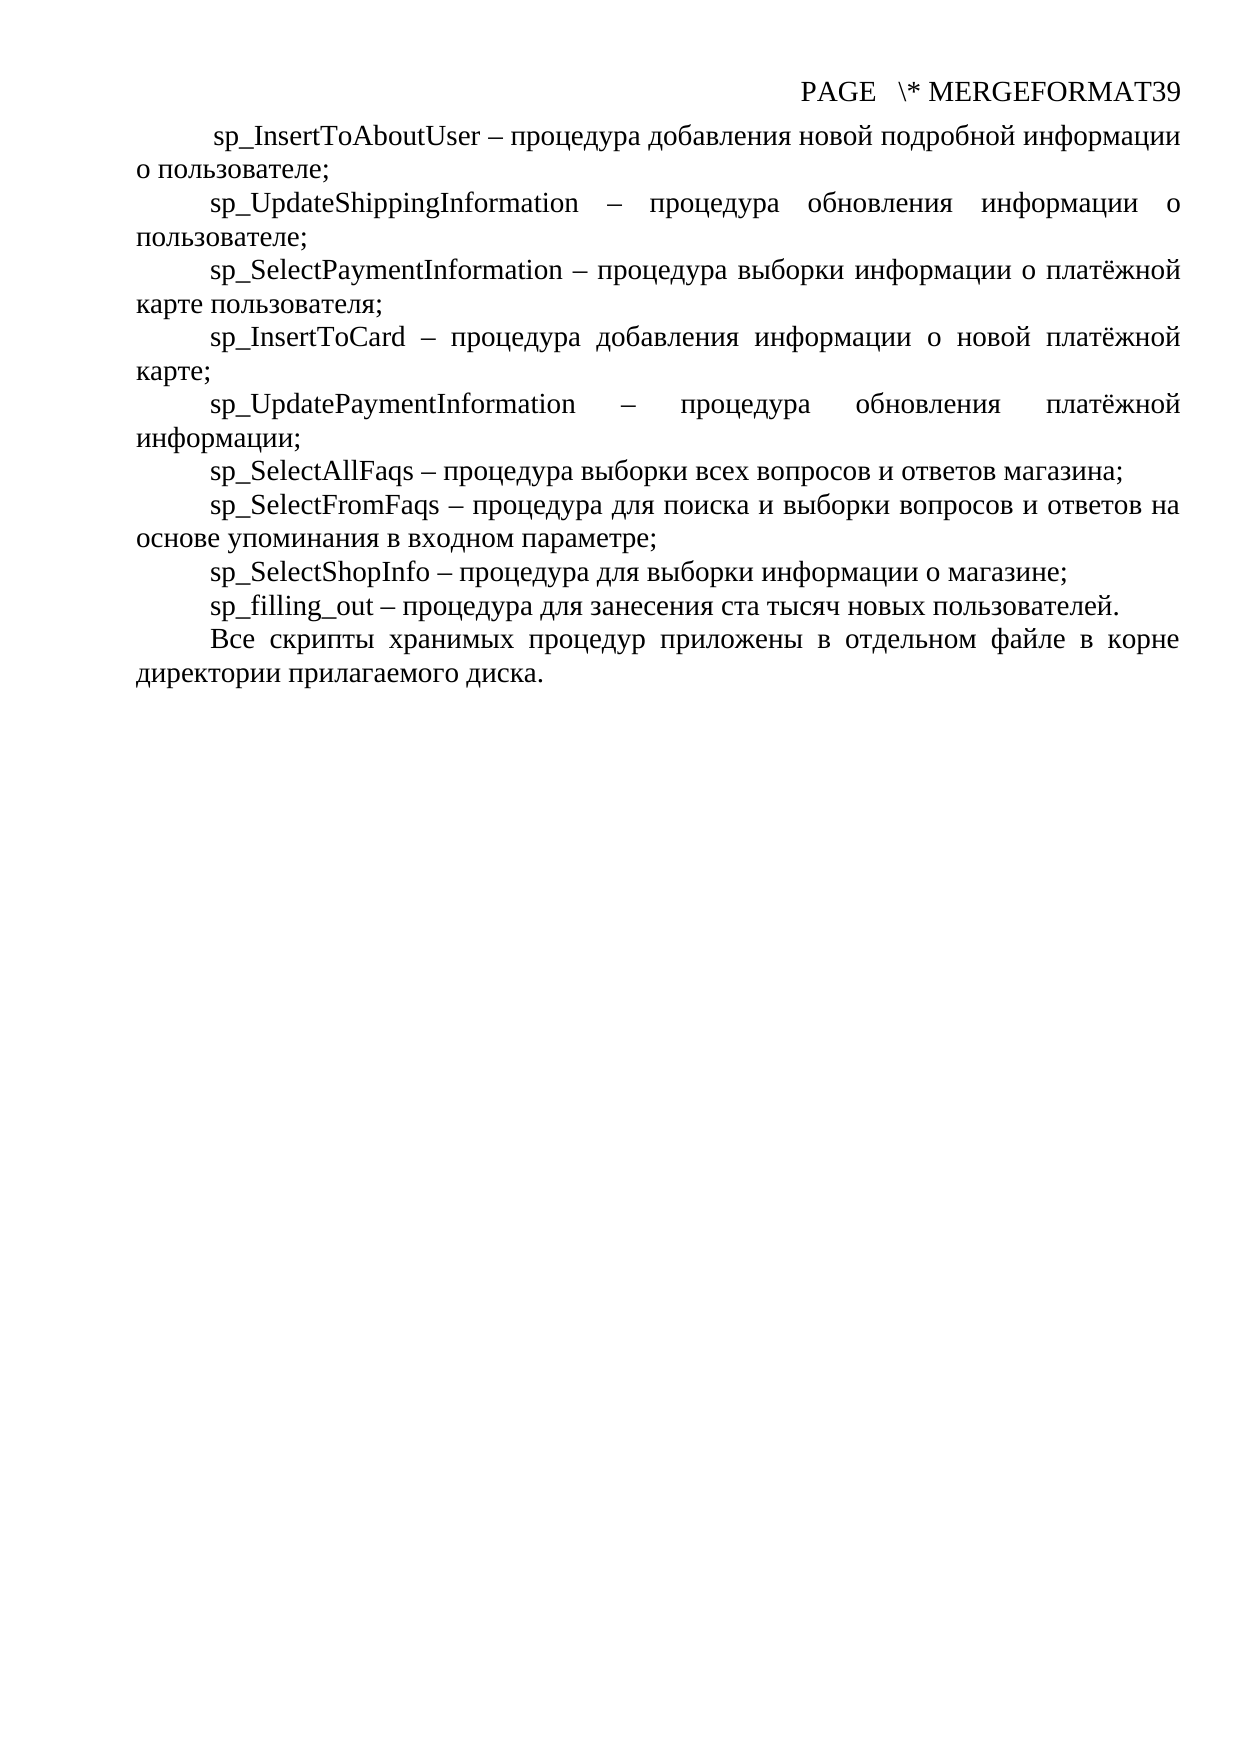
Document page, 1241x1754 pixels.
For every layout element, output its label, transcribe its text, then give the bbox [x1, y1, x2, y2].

text sp_UpdateShippingInformation – процедура обновления информации о пользователе; [136, 185, 1181, 252]
text Все скрипты хранимых процедур приложены в отдельном файле в корне директории прилагаемого диска. [136, 621, 1181, 688]
text sp_SelectShopInfo – процедура для выборки информации о магазине; [136, 554, 1181, 588]
text sp_SelectPaymentInformation – процедура выборки информации о платёжной карте пользователя; [136, 252, 1181, 319]
text sp_SelectFromFaqs – процедура для поиска и выборки вопросов и ответов на основе упоминания в входном параметре; [136, 487, 1181, 554]
text sp_filling_out – процедура для занесения ста тысяч новых пользователей. [136, 588, 1181, 621]
text sp_UpdatePaymentInformation – процедура обновления платёжной информации; [136, 386, 1181, 453]
text sp_InsertToAboutUser – процедура добавления новой подробной информации о пользователе; [136, 118, 1181, 185]
text sp_SelectAllFaqs – процедура выборки всех вопросов и ответов магазина; [136, 453, 1181, 487]
text sp_InsertToCard – процедура добавления информации о новой платёжной карте; [136, 319, 1181, 386]
